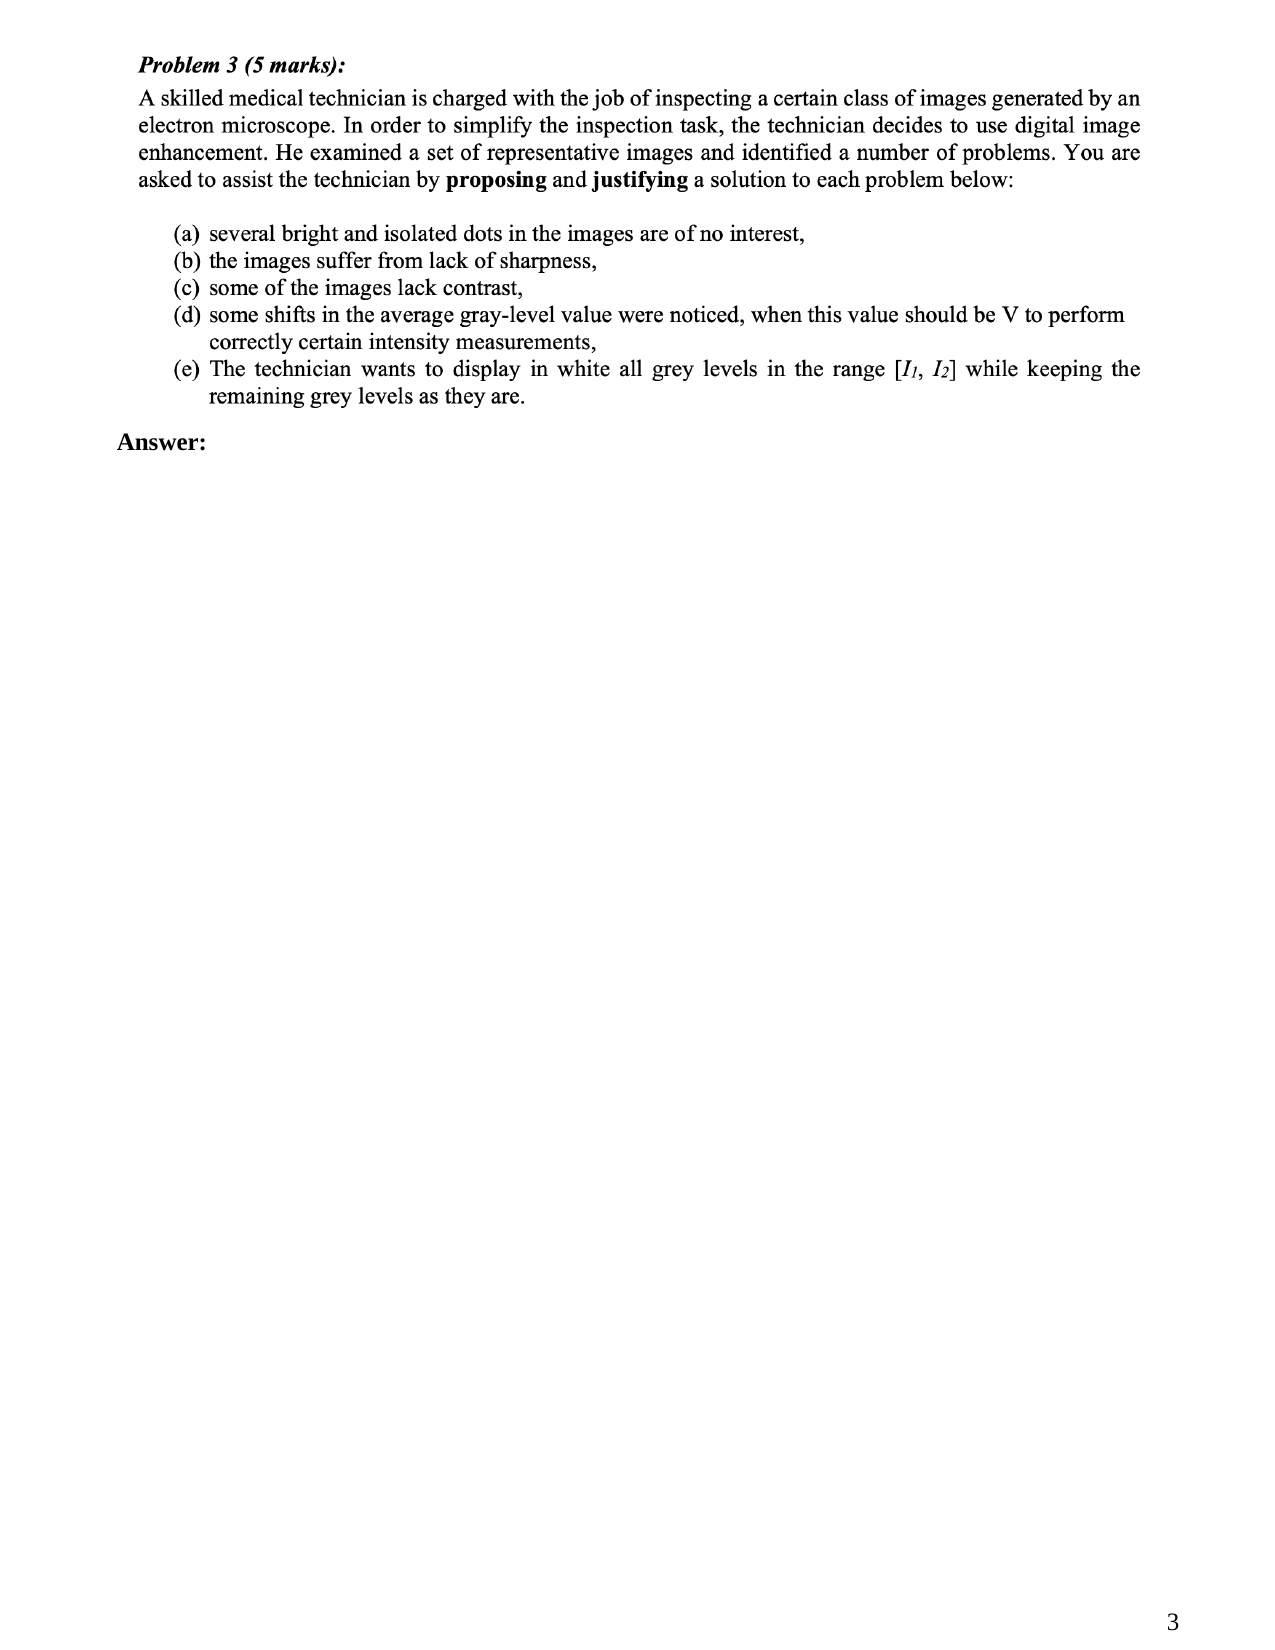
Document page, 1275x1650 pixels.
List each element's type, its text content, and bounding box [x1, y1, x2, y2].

text Answer: [117, 427, 1179, 455]
picture [116, 37, 1180, 427]
